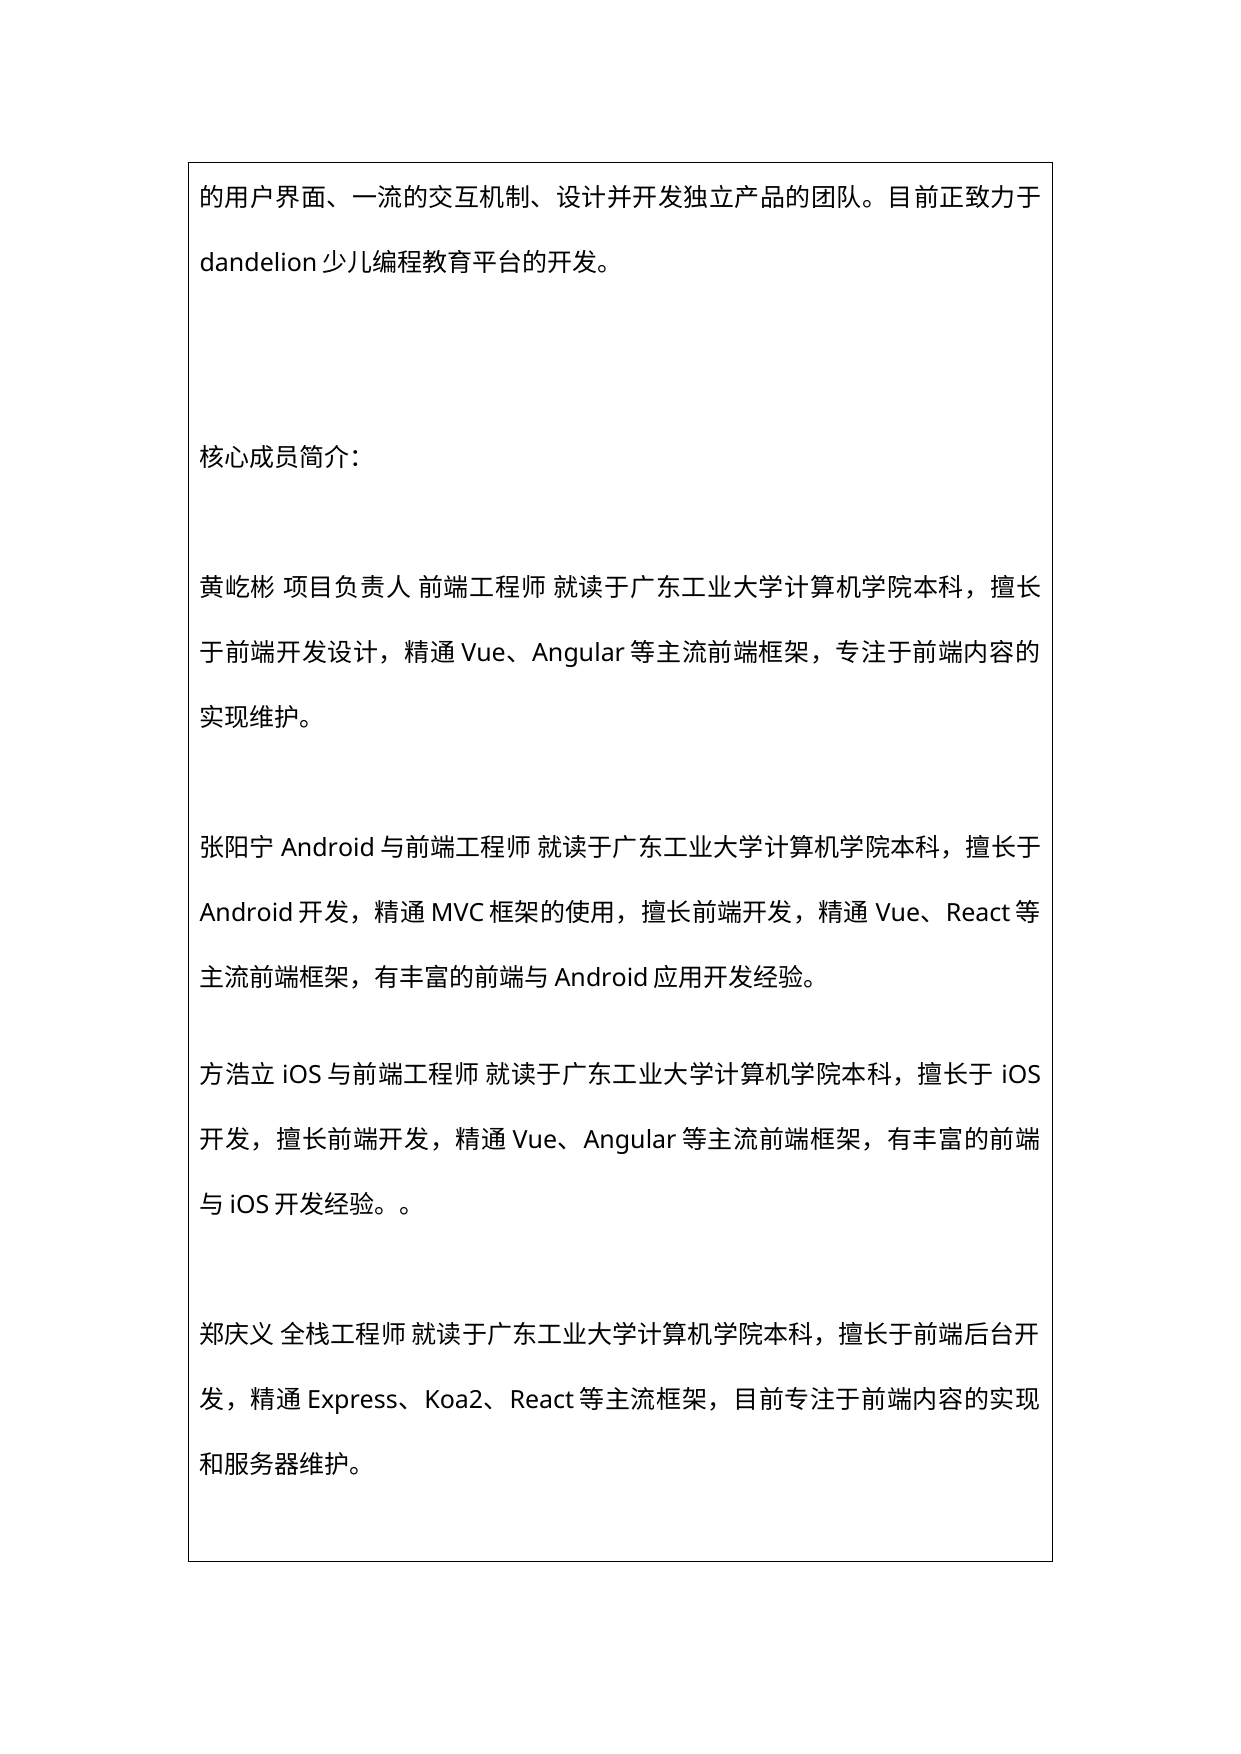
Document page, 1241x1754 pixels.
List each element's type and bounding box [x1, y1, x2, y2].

table_cell [189, 163, 1052, 1561]
